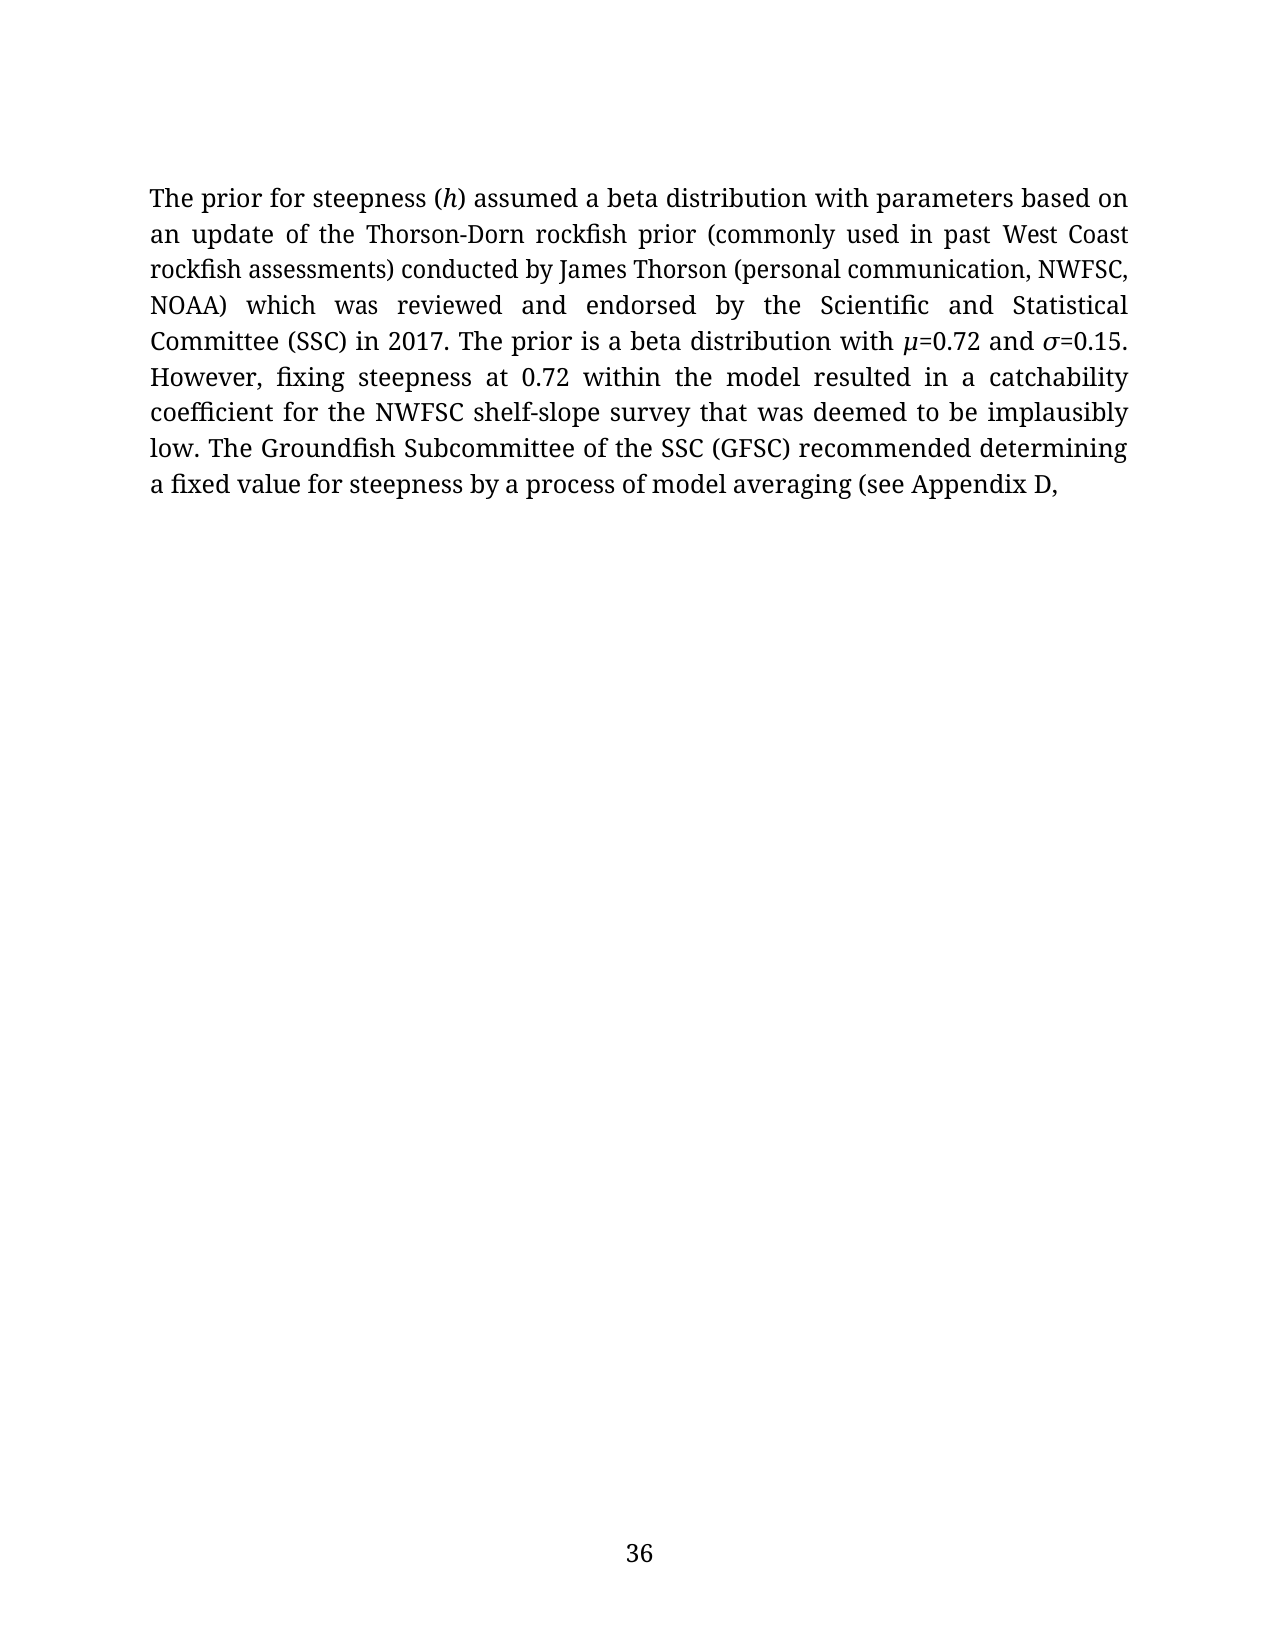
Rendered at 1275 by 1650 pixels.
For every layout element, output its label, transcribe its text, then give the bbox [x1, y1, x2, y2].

text The prior for steepness (ℎ) assumed a beta distribution with parameters based on an update of the Thorson-Dorn rockfish prior (commonly used in past West Coast rockfish assessments) conducted by James Thorson (personal communication, NWFSC, NOAA) which was reviewed and endorsed by the Scientific and Statistical Committee (SSC) in 2017. The prior is a beta distribution with 𝜇=0.72 and 𝜎=0.15. However, fixing steepness at 0.72 within the model resulted in a catchability coefficient for the NWFSC shelf-slope survey that was deemed to be implausibly low. The Groundfish Subcommittee of the SSC (GFSC) recommended determining a fixed value for steepness by a process of model averaging (see Appendix D, [149, 181, 1128, 500]
